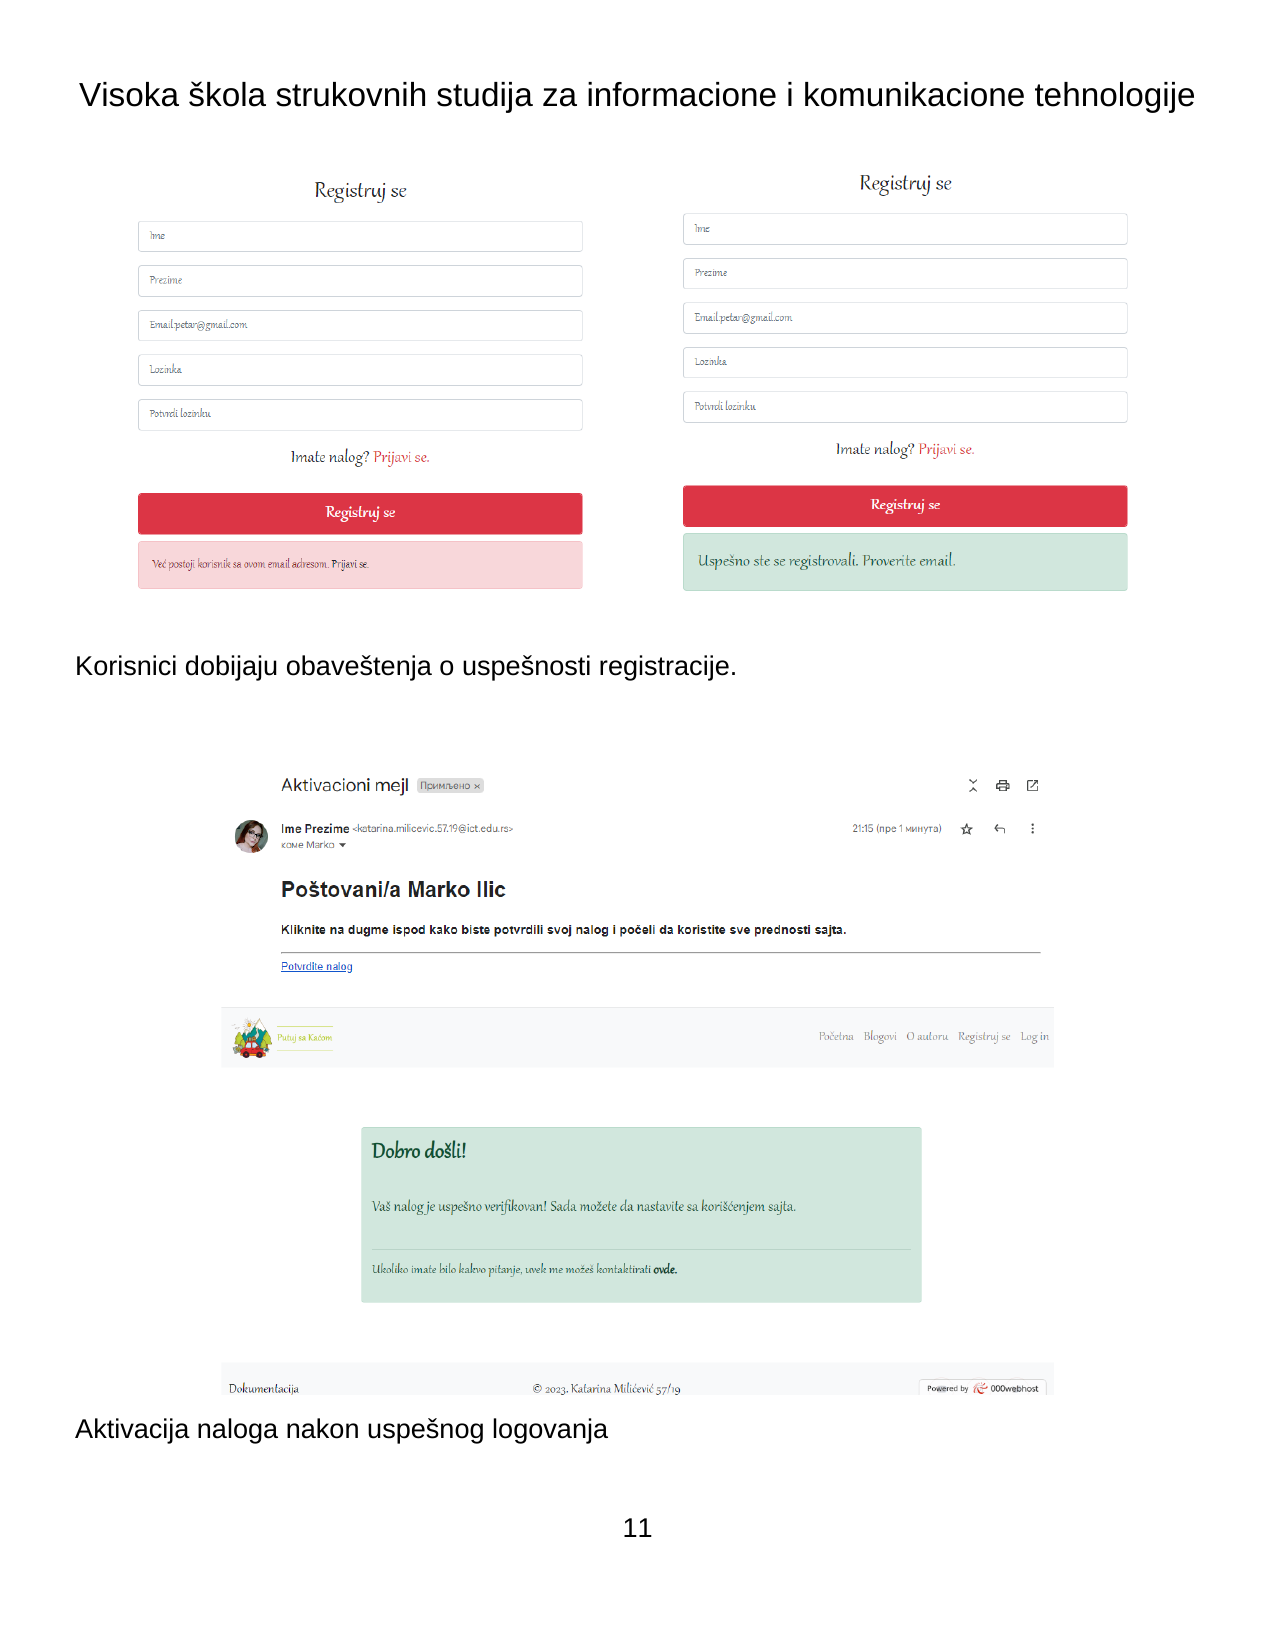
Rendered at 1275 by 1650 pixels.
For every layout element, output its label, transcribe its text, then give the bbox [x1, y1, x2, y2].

picture [75, 152, 635, 631]
picture [223, 750, 1052, 989]
picture [221, 1007, 1054, 1395]
picture [641, 144, 1177, 631]
text Aktivacija naloga nakon uspešnog logovanja [75, 1413, 1200, 1445]
text Korisnici dobijaju obaveštenja o uspešnosti registracije. [75, 650, 1200, 681]
